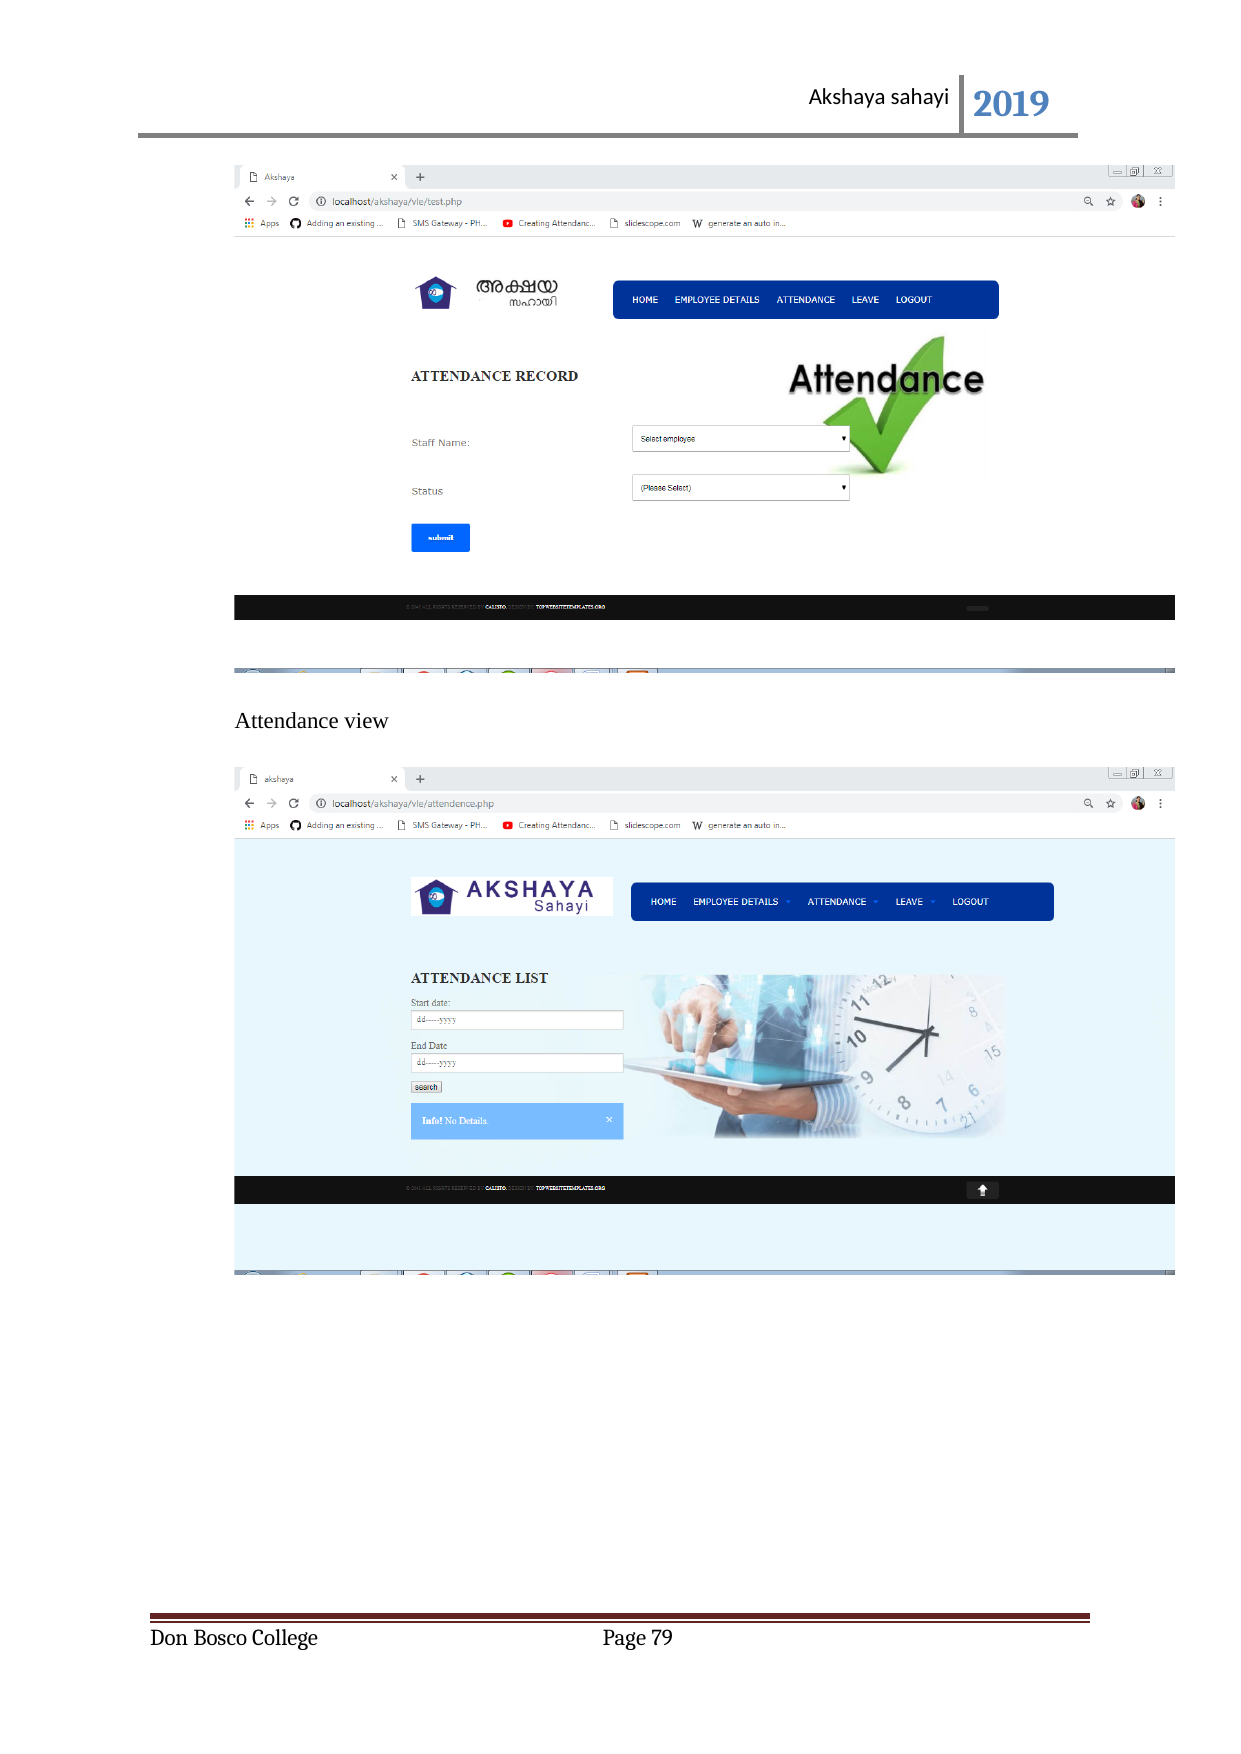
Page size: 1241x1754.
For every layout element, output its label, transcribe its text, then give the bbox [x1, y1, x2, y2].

text Attendance view [234, 707, 1090, 734]
picture [234, 165, 1175, 673]
picture [234, 767, 1175, 1275]
